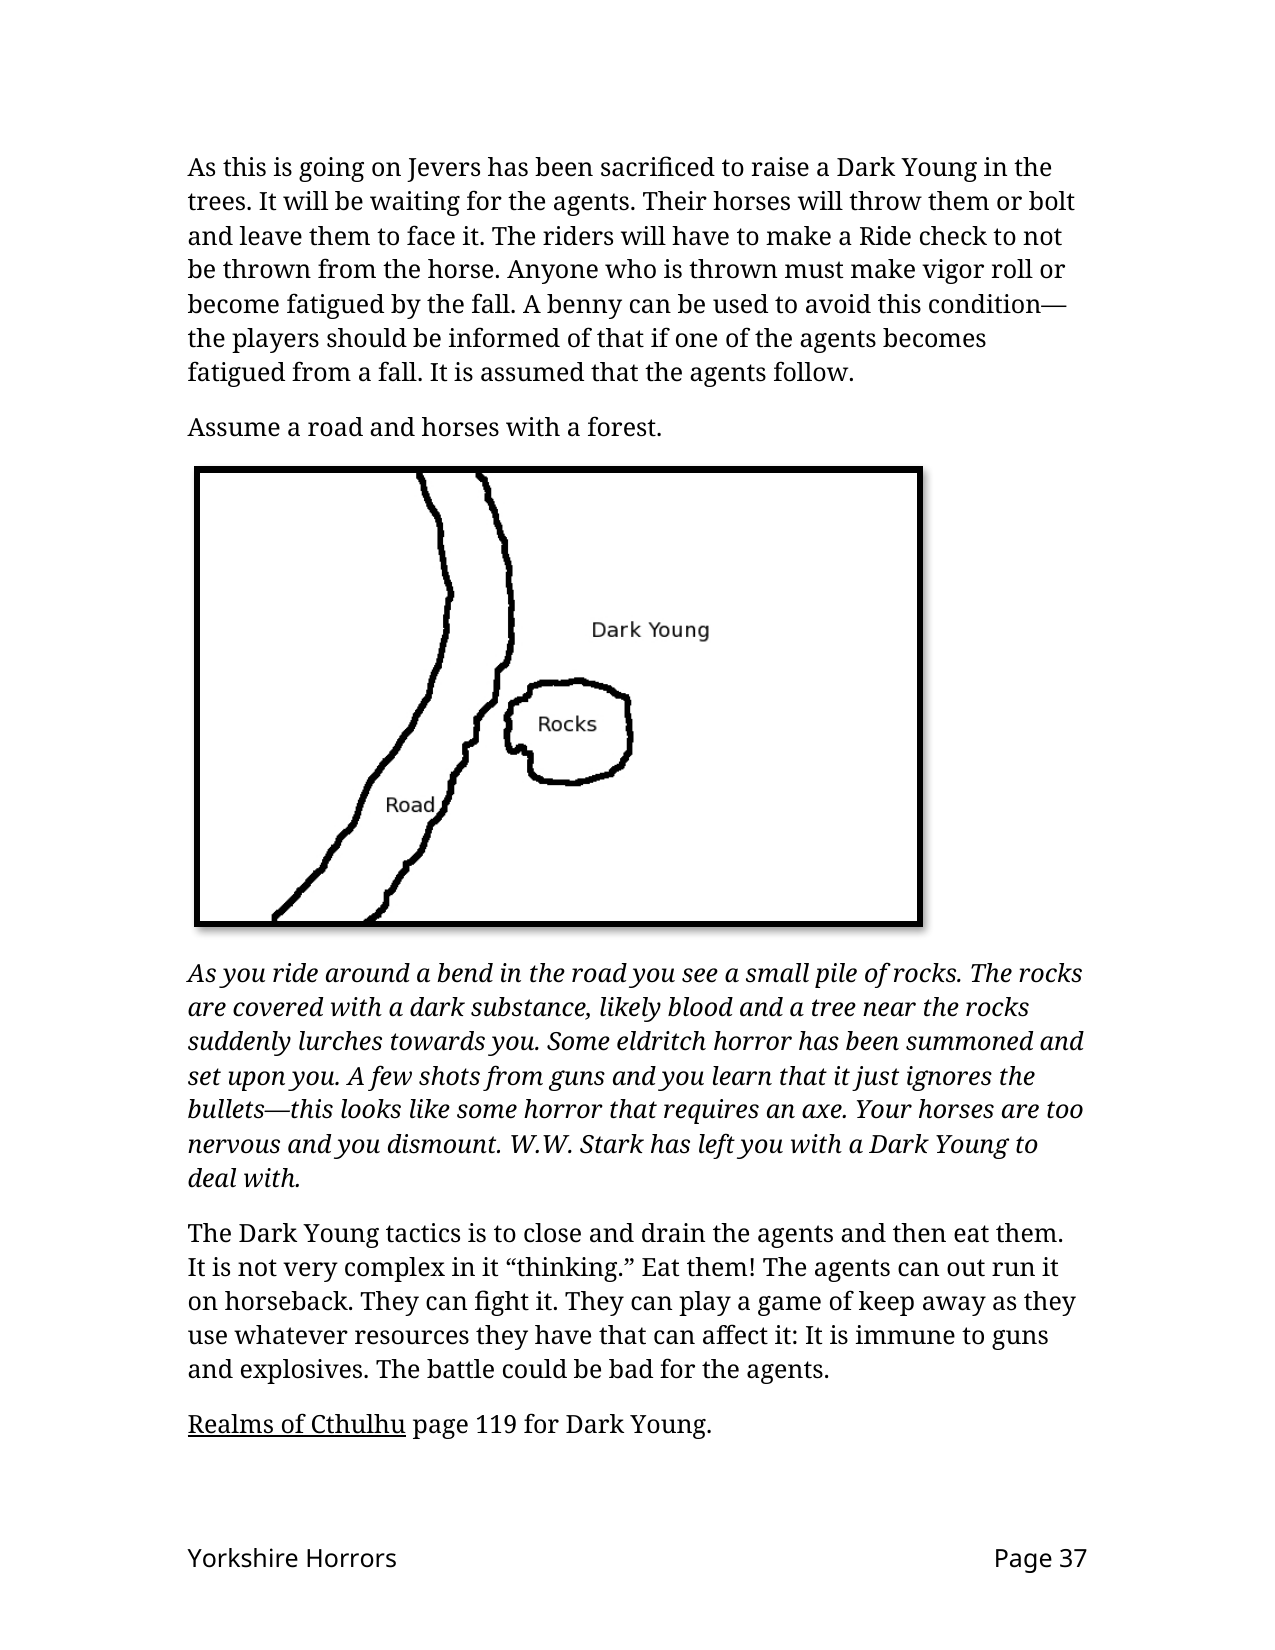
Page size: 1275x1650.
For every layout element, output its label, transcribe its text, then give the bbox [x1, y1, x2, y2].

text As you ride around a bend in the road you see a small pile of rocks. The rocks are covered with a dark substance, likely blood and a tree near the rocks suddenly lurches towards you. Some eldritch horror has been summoned and set upon you. A few shots from guns and you learn that it just ignores the bullets—this looks like some horror that requires an axe. Your horses are too nervous and you dismount. W.W. Stark has left you with a Dark Young to deal with. [187, 956, 1087, 1194]
text As this is going on Jevers has been sacrificed to raise a Dark Young in the trees. It will be waiting for the agents. Their horses will throw them or bolt and leave them to face it. The riders will have to make a Ride check to not be thrown from the horse. Anyone who is thrown must make vigor roll or become fatigued by the fall. A benny can be used to avoid this condition—the players should be informed of that if one of the agents becomes fatigued from a fall. It is assumed that the agents follow. [187, 150, 1087, 388]
text Assume a road and horses with a forest. [187, 409, 1087, 443]
text Realms of Cthulhu page 119 for Dark Young. [187, 1406, 1087, 1440]
text The Dark Young tactics is to close and drain the agents and then eat them. It is not very complex in it “thinking.” Eat them! The agents can out run it on horseback. They can fight it. They can play a game of keep away as they use whatever resources they have that can affect it: It is immune to guns and explosives. The battle could be bad for the agents. [187, 1215, 1087, 1386]
picture [200, 473, 917, 921]
